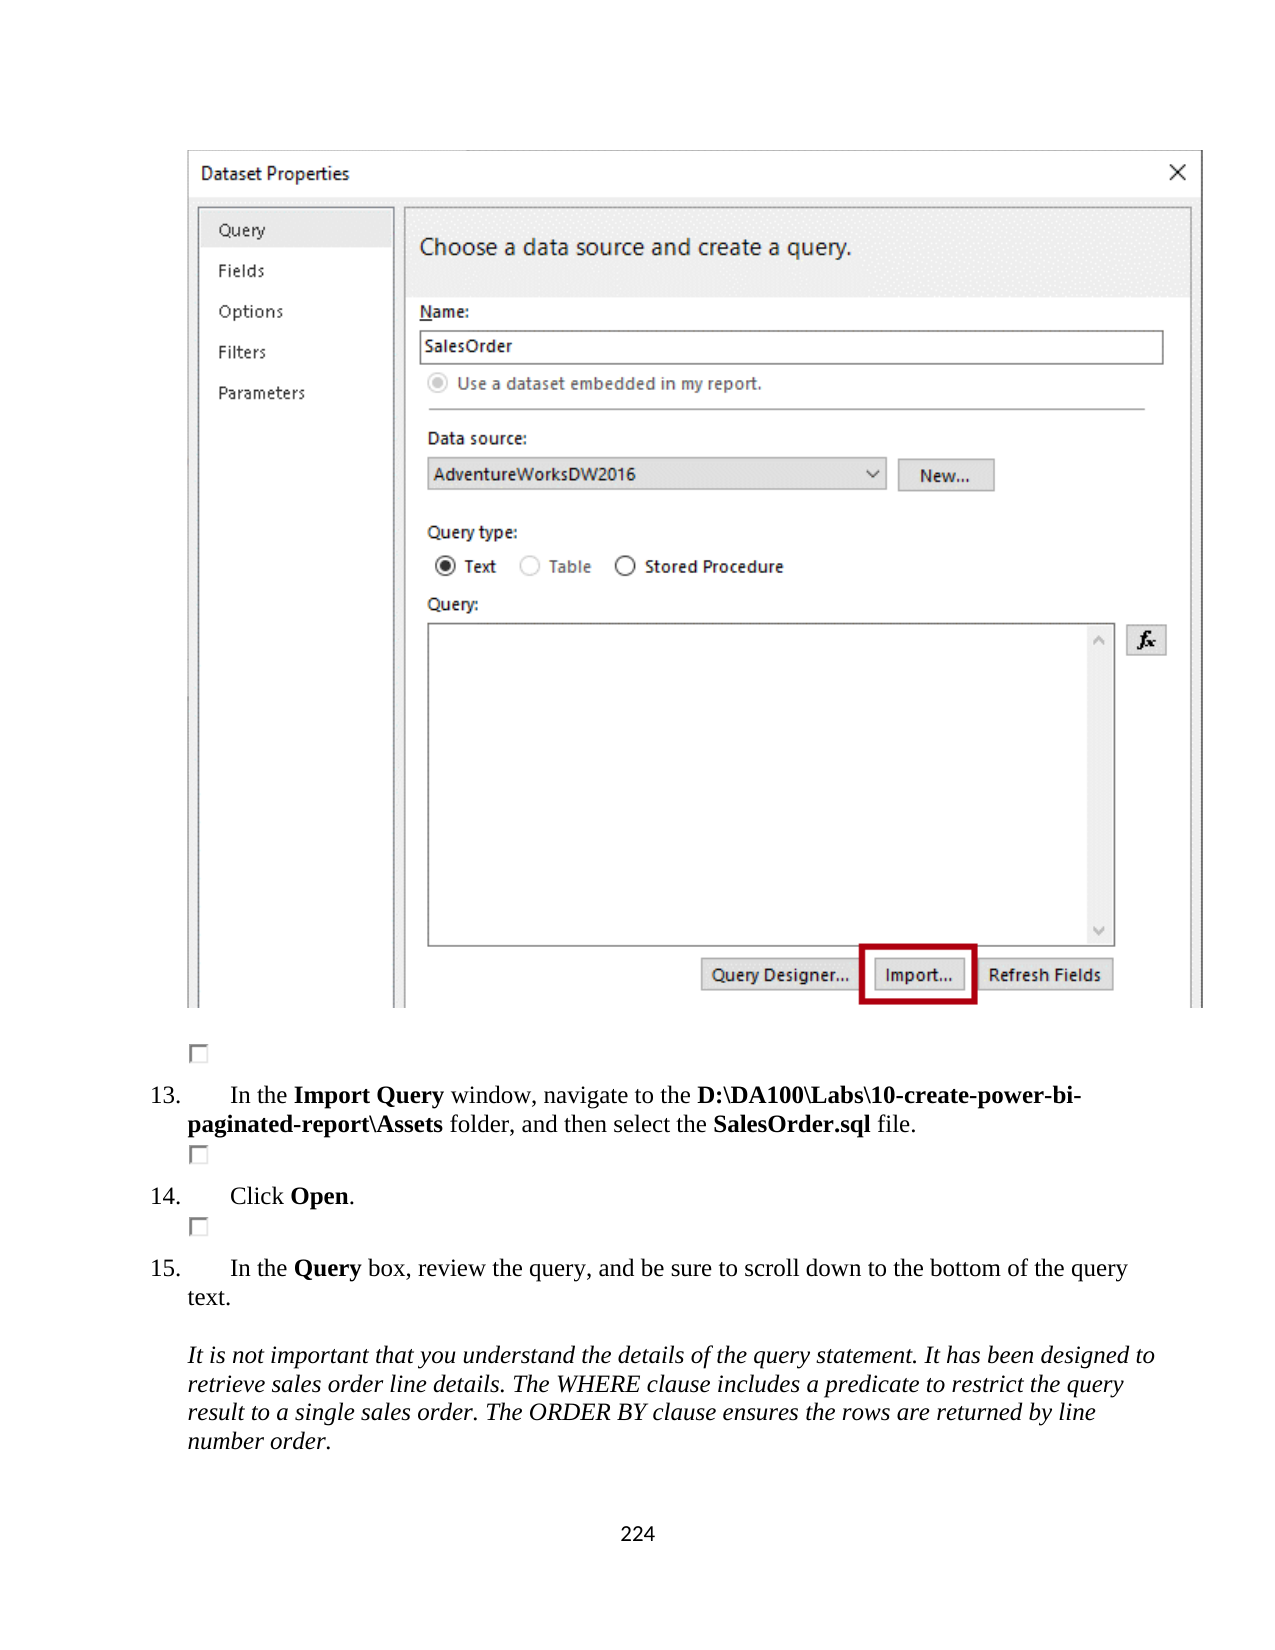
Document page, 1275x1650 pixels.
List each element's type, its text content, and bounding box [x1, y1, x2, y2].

text It is not important that you understand the details of the query statement. It has been designed to retrieve sales order line details. The WHERE clause includes a predicate to restrict the query result to a single sales order. The ORDER BY clause ensures the rows are returned by line number order. [187, 1340, 1162, 1455]
list Click Open. [150, 1138, 1162, 1210]
list In the Query box, review the query, and be sure to scroll down to the bottom of the query text. [150, 1210, 1162, 1311]
list In the Import Query window, navigate to the D:\DA100\Labs\10-create-power-bi-paginated-report\Assets folder, and then select the SalesOrder.sql file. [150, 1037, 1162, 1138]
picture [187, 150, 1203, 1008]
